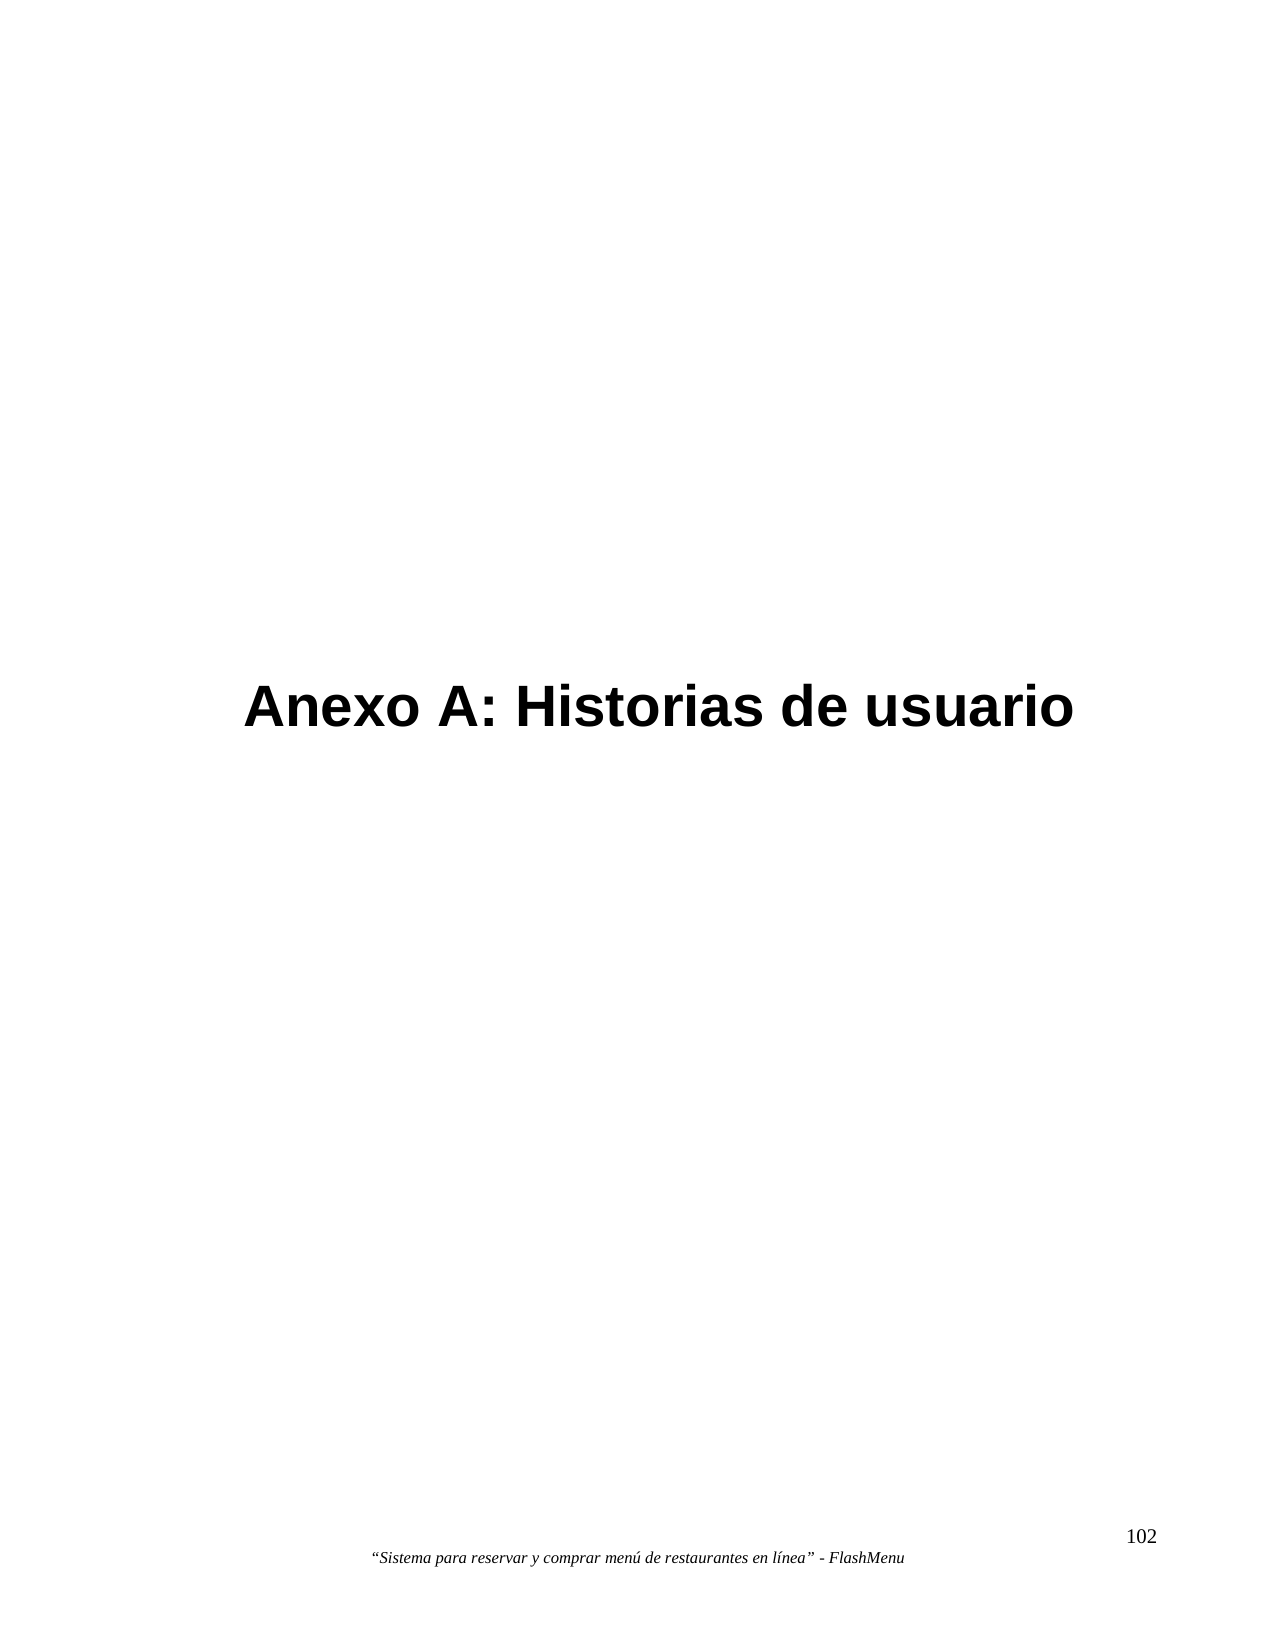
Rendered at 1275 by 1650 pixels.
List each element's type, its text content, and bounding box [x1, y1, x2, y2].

list Anexo A: Historias de usuario [162, 672, 1157, 739]
